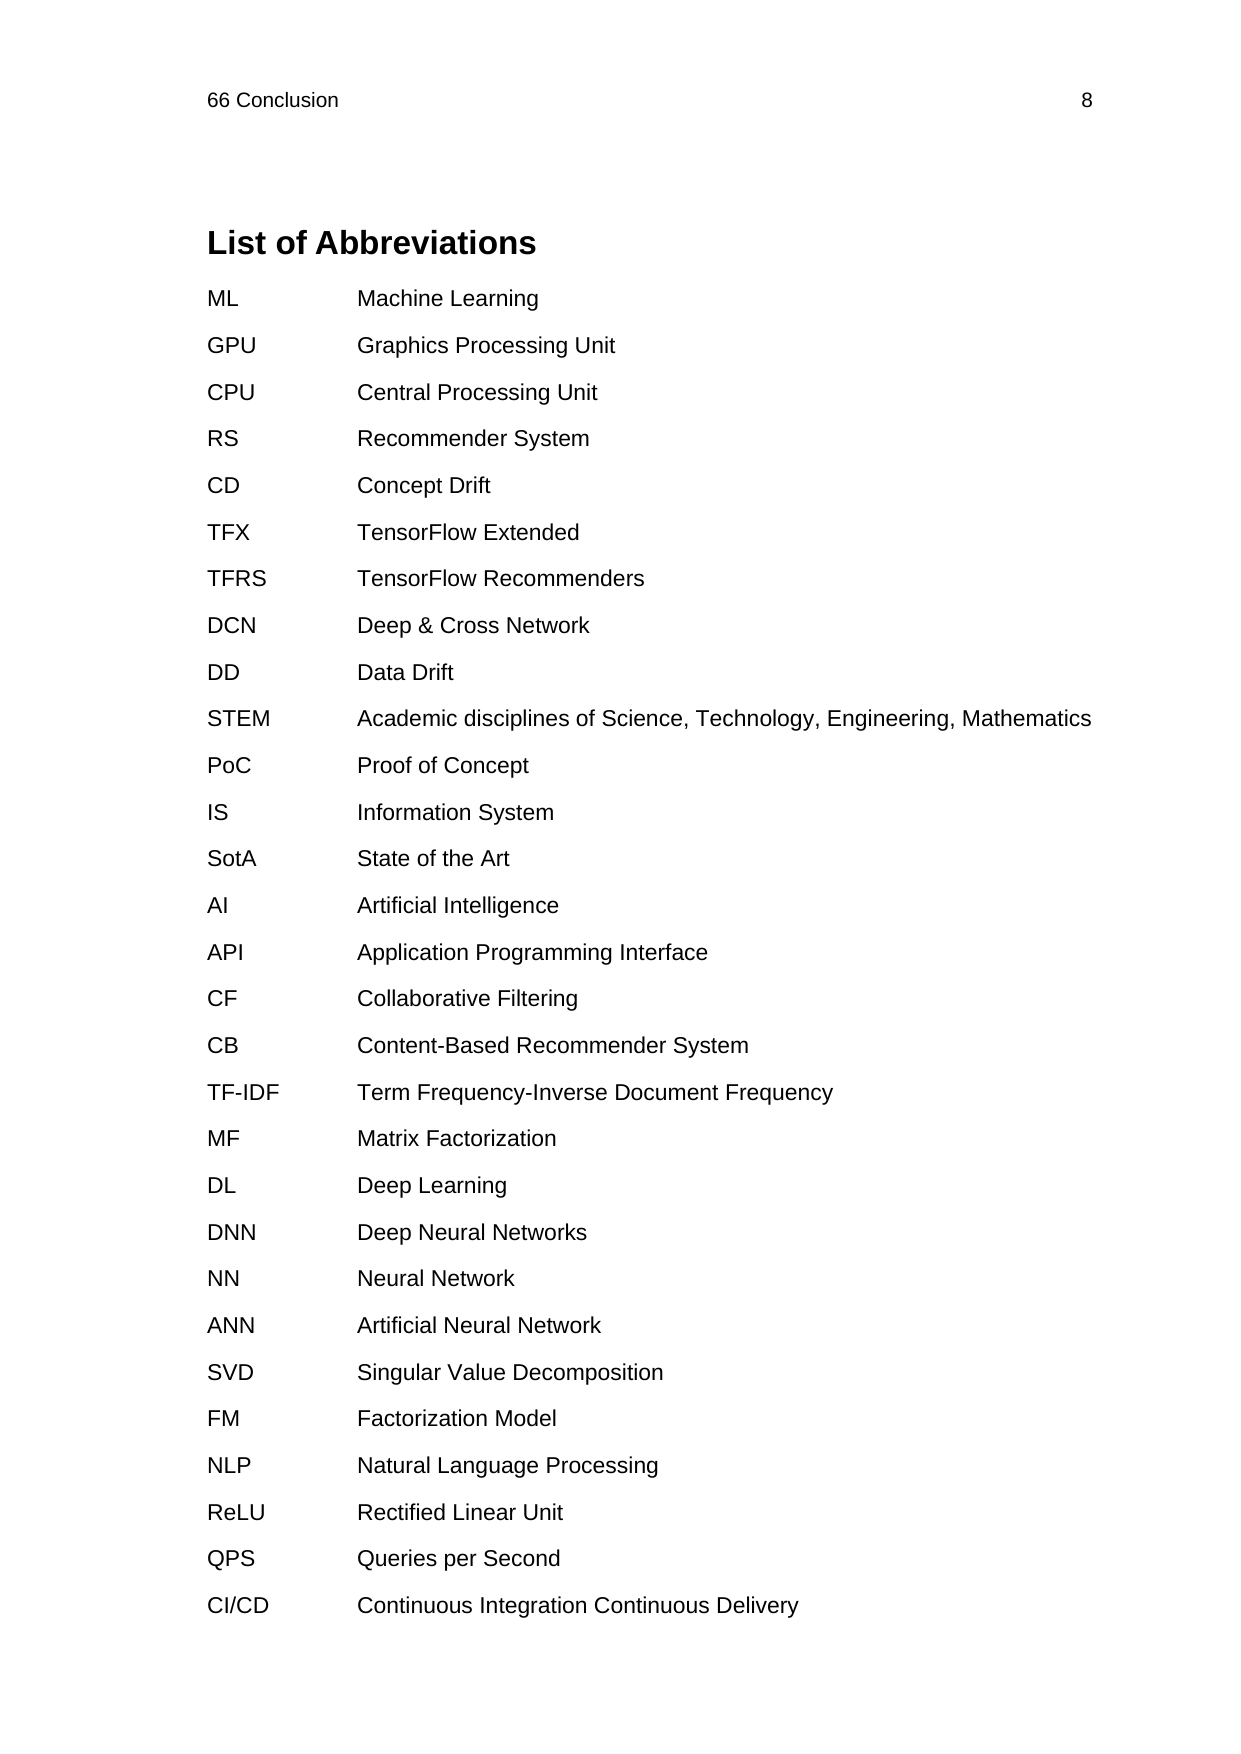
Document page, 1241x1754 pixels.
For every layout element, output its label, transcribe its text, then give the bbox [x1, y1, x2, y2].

text SVD Singular Value Decomposition [207, 1359, 1092, 1385]
subtitle List of Abbreviations [207, 223, 1092, 261]
text FM Factorization Model [207, 1405, 1092, 1432]
text NLP Natural Language Processing [207, 1452, 1092, 1478]
text STEM Academic disciplines of Science, Technology, Engineering, Mathematics [207, 705, 1092, 732]
text ANN Artificial Neural Network [207, 1312, 1092, 1338]
text TF-IDF Term Frequency-Inverse Document Frequency [207, 1079, 1092, 1105]
text DL Deep Learning [207, 1172, 1092, 1198]
text GPU Graphics Processing Unit [207, 332, 1092, 358]
text DD Data Drift [207, 659, 1092, 685]
text DNN Deep Neural Networks [207, 1219, 1092, 1245]
text CD Concept Drift [207, 472, 1092, 498]
text QPS Queries per Second [207, 1545, 1092, 1572]
text NN Neural Network [207, 1265, 1092, 1292]
text TFX TensorFlow Extended [207, 519, 1092, 545]
text CI/CD Continuous Integration Continuous Delivery [207, 1592, 1092, 1618]
text SotA State of the Art [207, 845, 1092, 872]
text DCN Deep & Cross Network [207, 612, 1092, 638]
text CB Content-Based Recommender System [207, 1032, 1092, 1058]
text ReLU Rectified Linear Unit [207, 1499, 1092, 1525]
text ML Machine Learning [207, 285, 1092, 312]
text CPU Central Processing Unit [207, 379, 1092, 405]
text IS Information System [207, 799, 1092, 825]
text RS Recommender System [207, 425, 1092, 452]
text TFRS TensorFlow Recommenders [207, 565, 1092, 592]
text MF Matrix Factorization [207, 1125, 1092, 1152]
text AI Artificial Intelligence [207, 892, 1092, 918]
text PoC Proof of Concept [207, 752, 1092, 778]
text API Application Programming Interface [207, 939, 1092, 965]
text CF Collaborative Filtering [207, 985, 1092, 1012]
